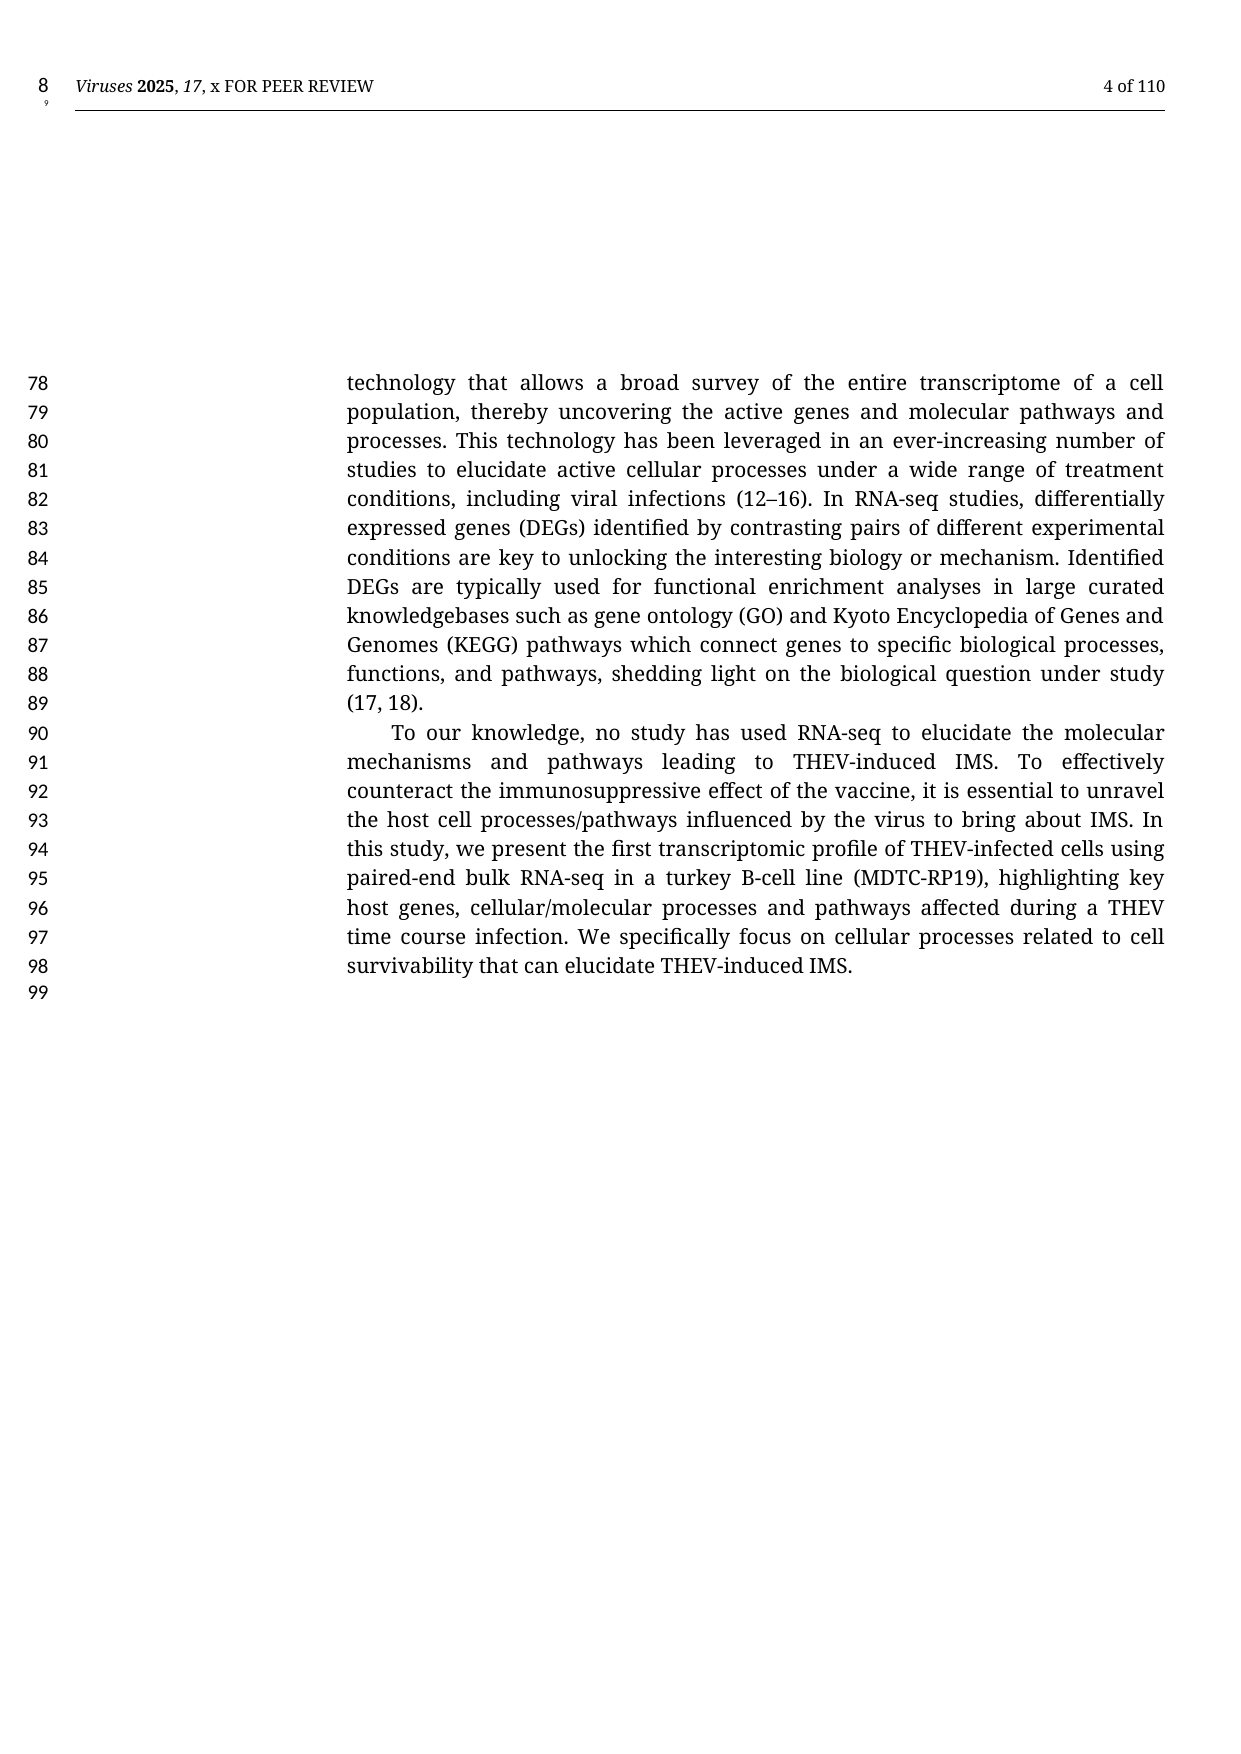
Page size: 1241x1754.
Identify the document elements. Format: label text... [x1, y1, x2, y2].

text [347, 367, 1165, 717]
text To our knowledge, no study has used RNA-seq to elucidate the molecular mechanisms and pathways leading to THEV-induced IMS. To effectively counteract the immunosuppressive effect of the vaccine, it is essential to unravel the host cell processes/pathways influenced by the virus to bring about IMS. In this study, we present the first transcriptomic profile of THEV-infected cells using paired-end bulk RNA-seq in a turkey B-cell line (MDTC-RP19), highlighting key host genes, cellular/molecular processes and pathways affected during a THEV time course infection. We specifically focus on cellular processes related to cell survivability that can elucidate THEV-induced IMS. [347, 717, 1165, 979]
